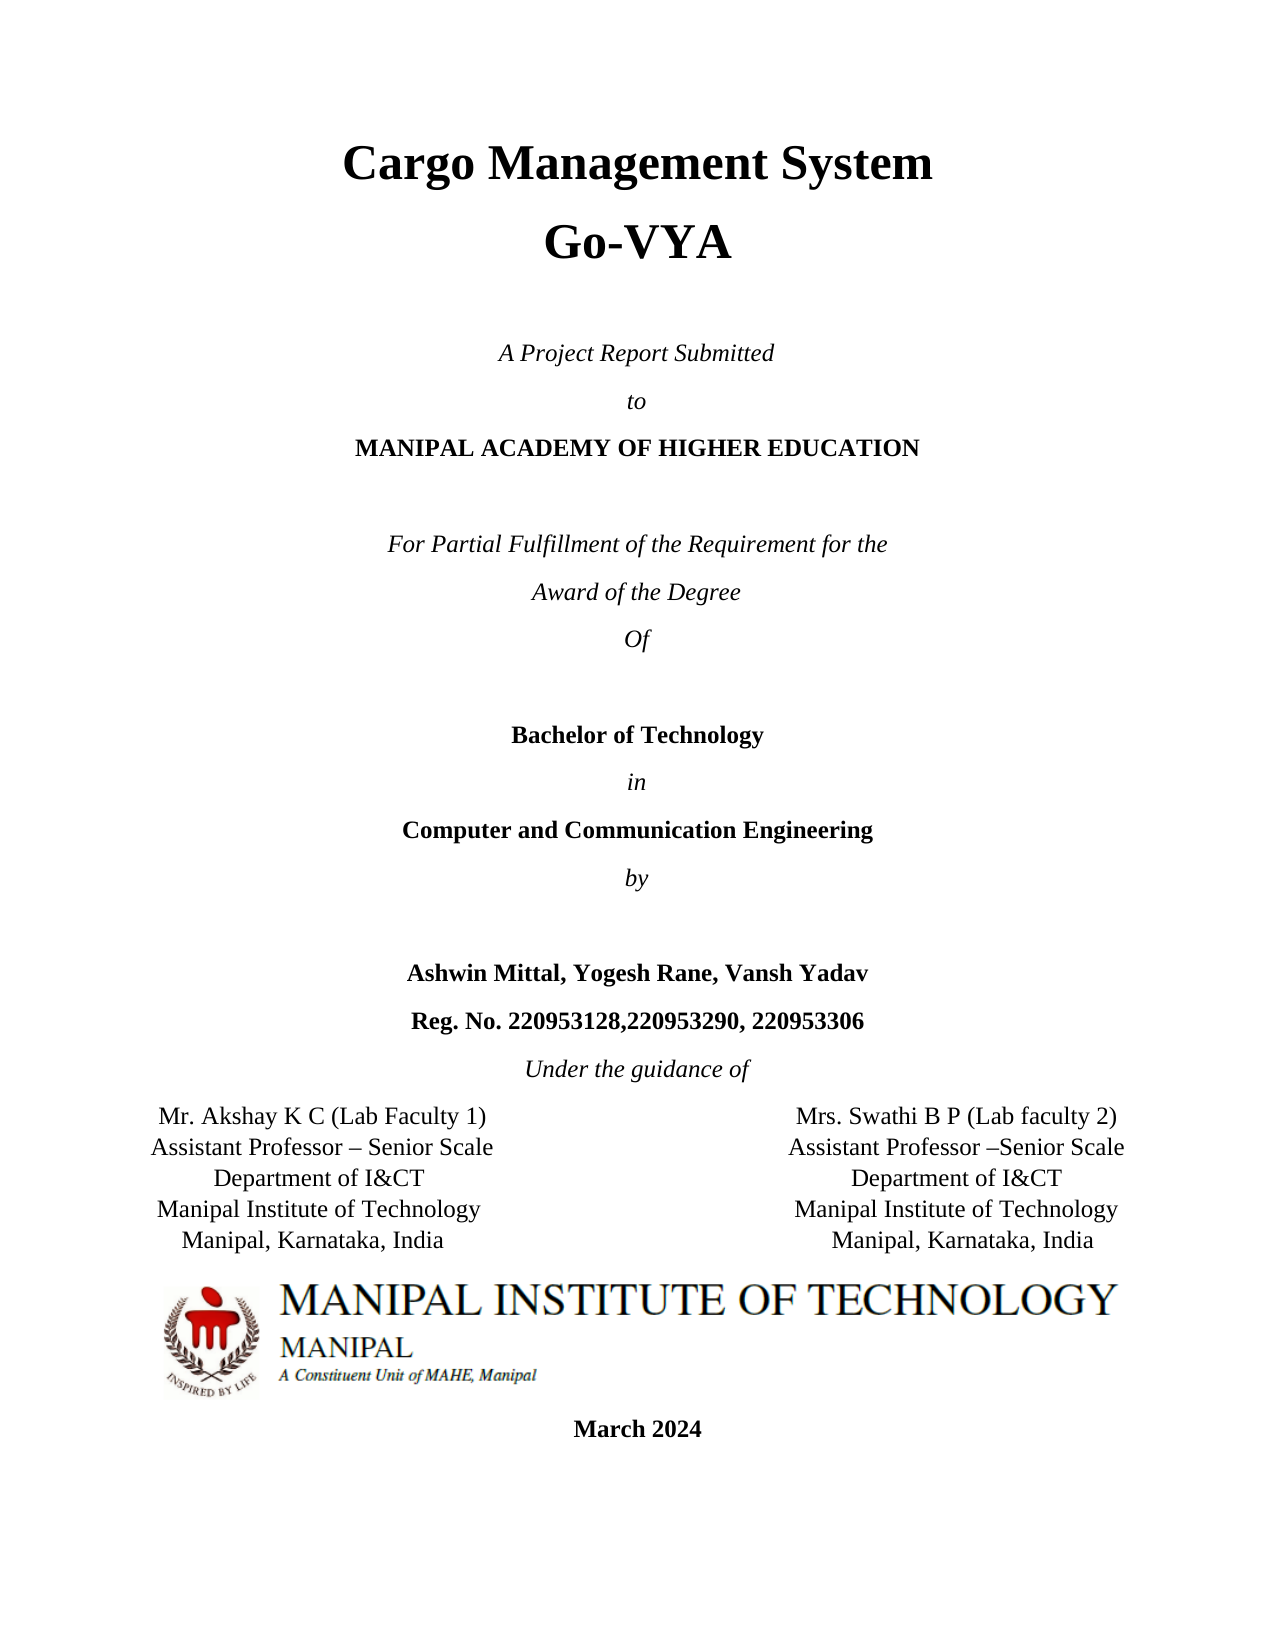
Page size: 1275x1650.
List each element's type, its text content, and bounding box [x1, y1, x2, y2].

text Manipal, Karnataka, India Manipal, Karnataka, India [150, 1226, 1125, 1254]
text Under the guidance of [150, 1054, 1125, 1082]
picture [150, 1275, 1122, 1406]
text Ashwin Mittal, Yogesh Rane, Vansh Yadav [150, 958, 1125, 987]
text Award of the Degree [150, 577, 1125, 605]
text For Partial Fulfillment of the Requirement for the [150, 529, 1125, 558]
text Cargo Management System [150, 133, 1125, 190]
text Of [150, 624, 1125, 653]
text Mr. Akshay K C (Lab Faculty 1) Mrs. Swathi B P (Lab faculty 2) [150, 1101, 1125, 1130]
text Bachelor of Technology [150, 720, 1125, 748]
text Go-VYA [150, 212, 1125, 269]
text in [150, 767, 1125, 796]
text to [150, 386, 1125, 414]
text Assistant Professor – Senior Scale Assistant Professor –Senior Scale [150, 1132, 1125, 1161]
text Computer and Communication Engineering [150, 815, 1125, 844]
text Manipal Institute of Technology Manipal Institute of Technology [150, 1194, 1125, 1223]
text by [150, 863, 1125, 892]
text MANIPAL ACADEMY OF HIGHER EDUCATION [150, 433, 1125, 462]
text Department of I&CT Department of I&CT [150, 1163, 1125, 1192]
text A Project Report Submitted [150, 338, 1125, 367]
text Reg. No. 220953128,220953290, 220953306 [150, 1006, 1125, 1035]
